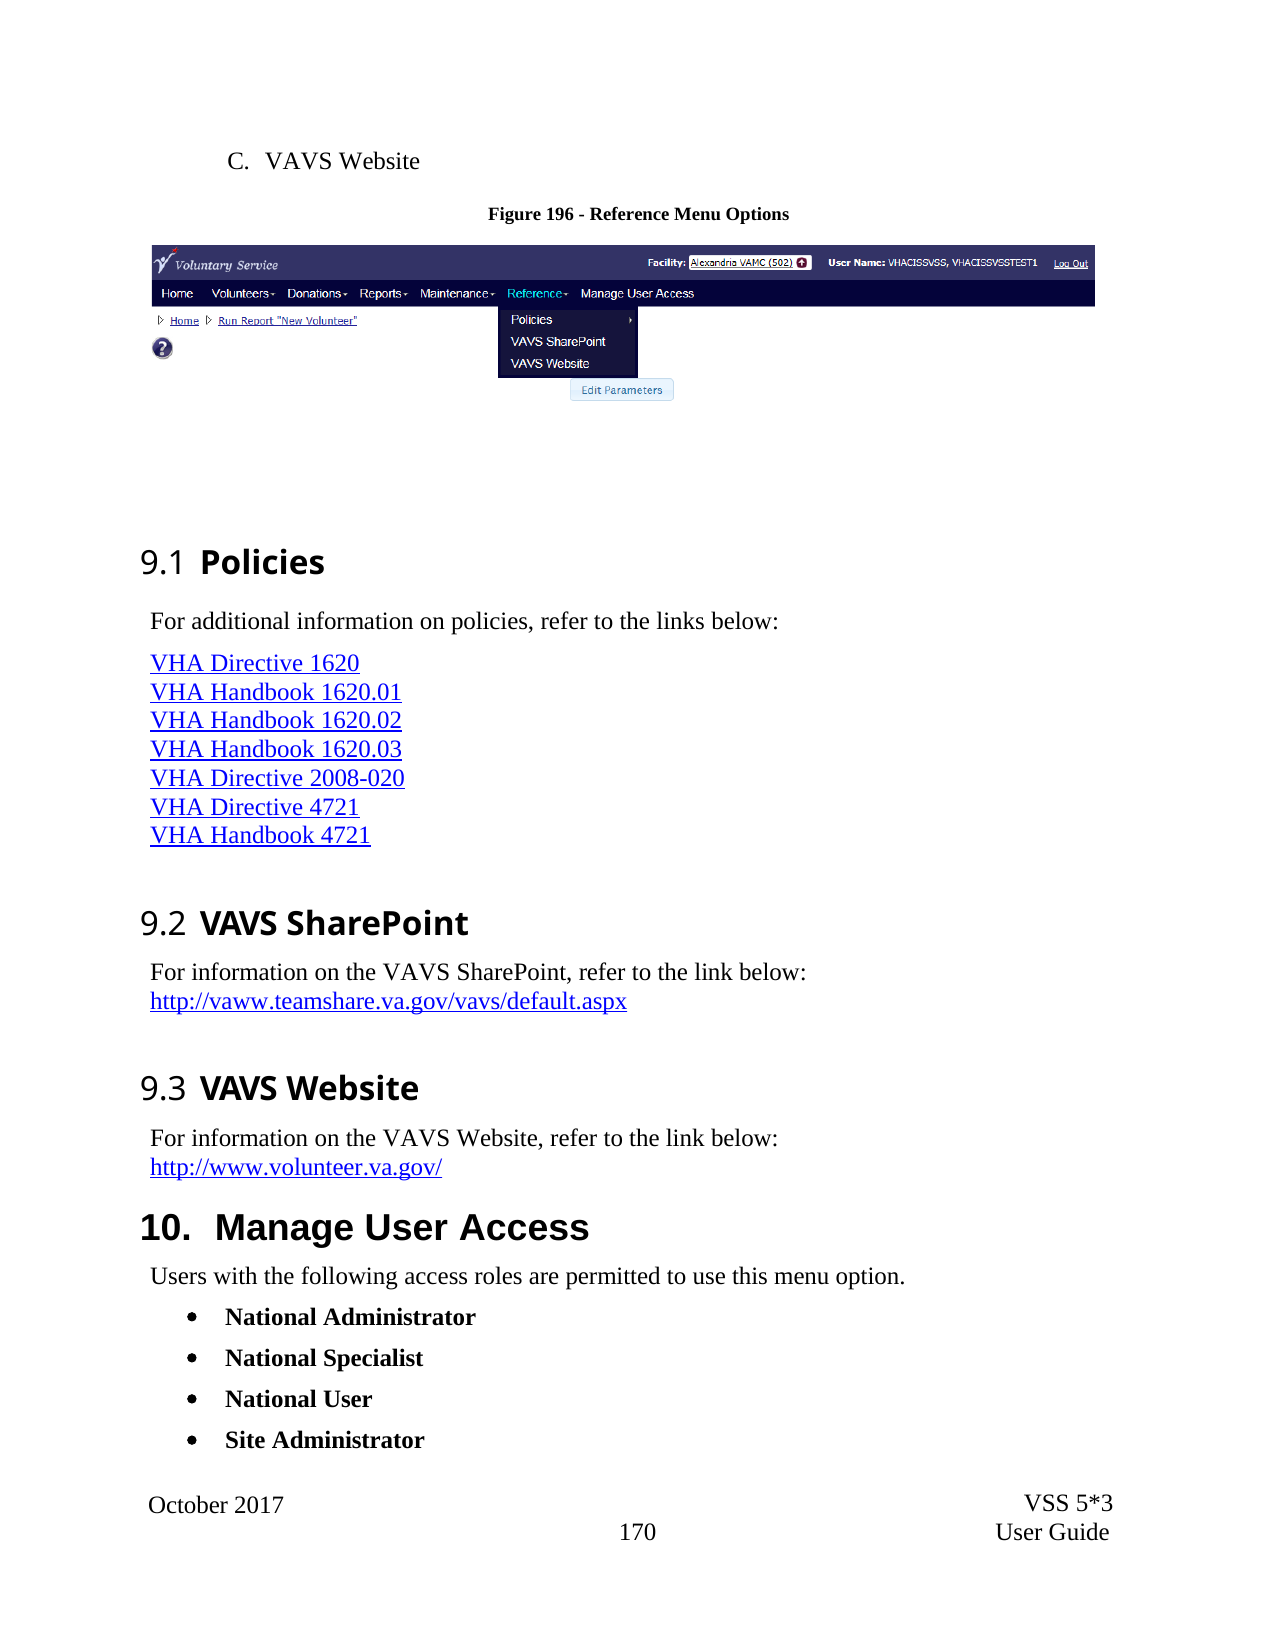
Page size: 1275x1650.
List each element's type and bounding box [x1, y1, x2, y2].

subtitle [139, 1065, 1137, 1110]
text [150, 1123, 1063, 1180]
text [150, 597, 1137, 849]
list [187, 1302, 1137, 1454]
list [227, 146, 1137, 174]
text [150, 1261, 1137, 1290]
picture [151, 245, 1095, 514]
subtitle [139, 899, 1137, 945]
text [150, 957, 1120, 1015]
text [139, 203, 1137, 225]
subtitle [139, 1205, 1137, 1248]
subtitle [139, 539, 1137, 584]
